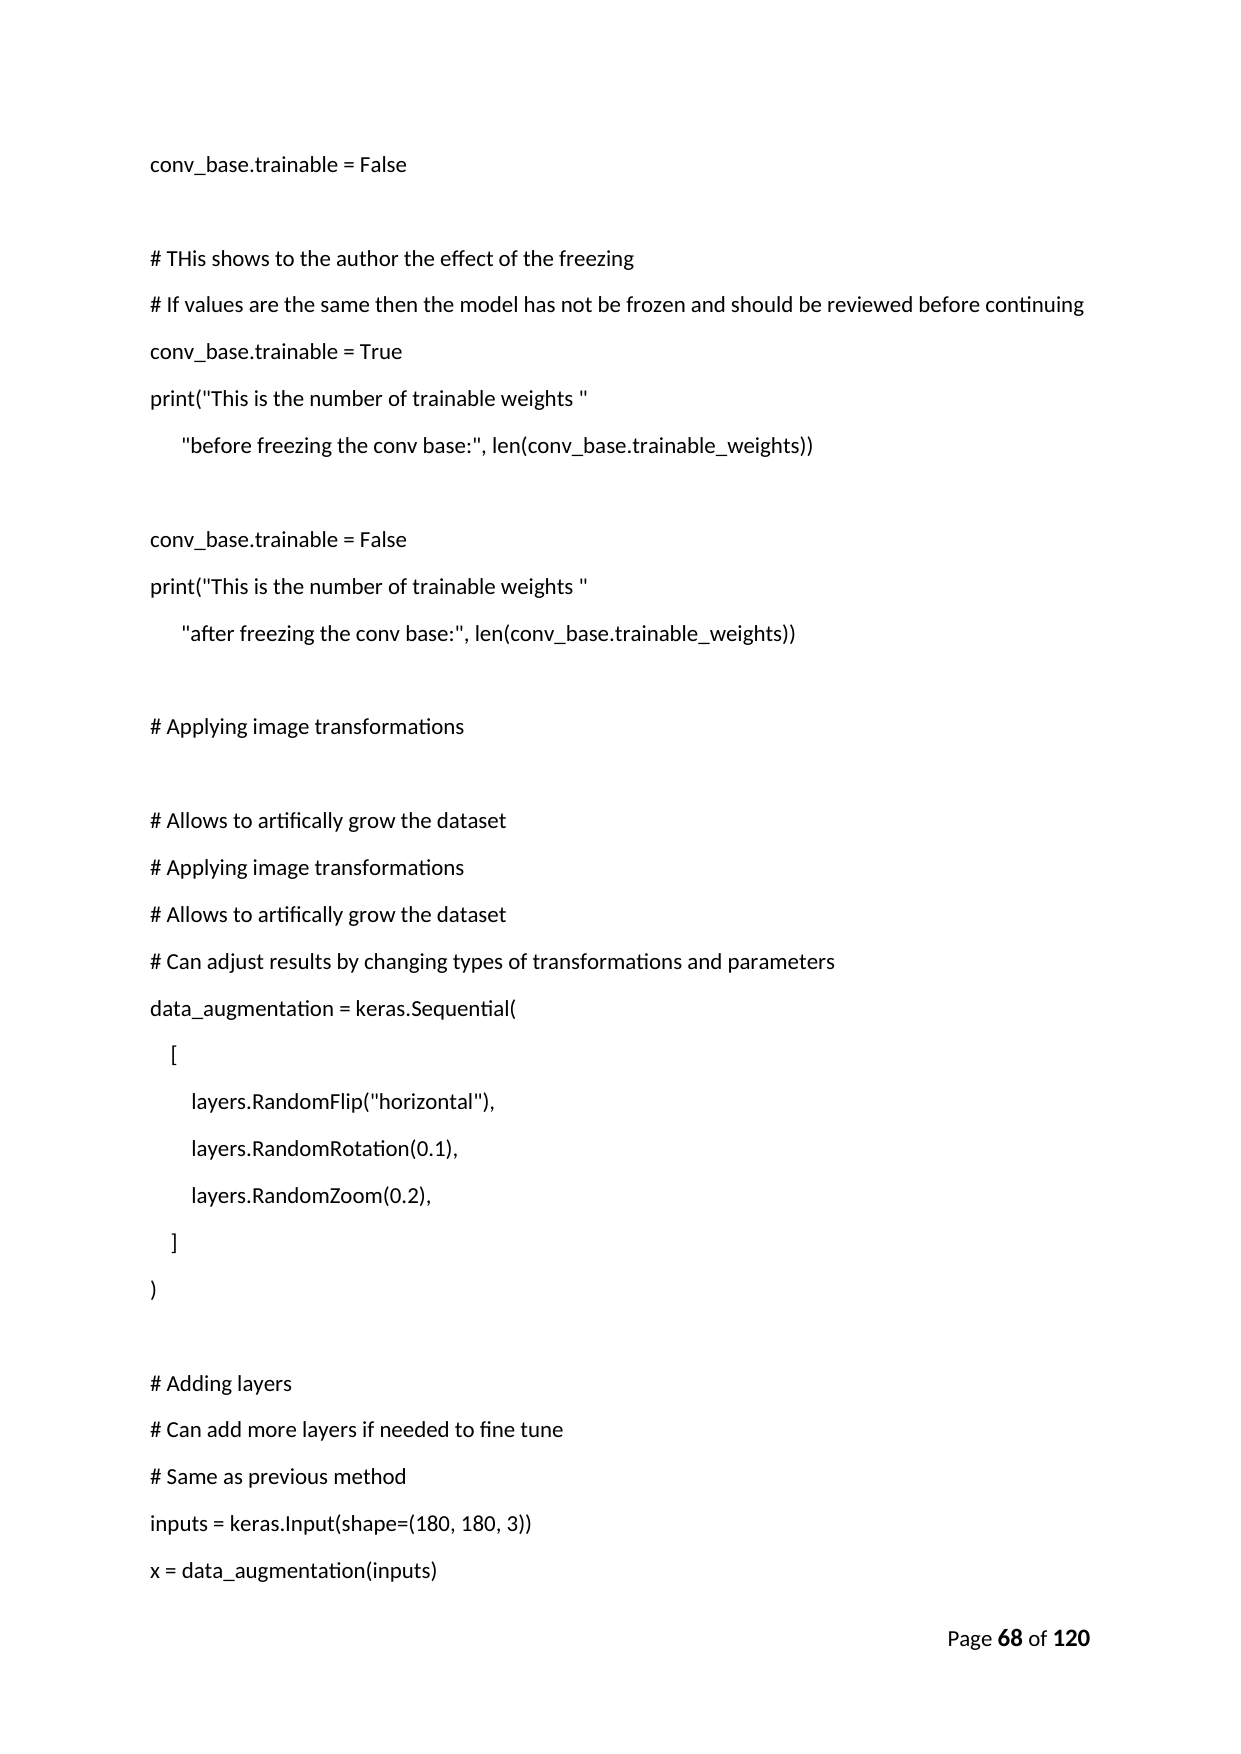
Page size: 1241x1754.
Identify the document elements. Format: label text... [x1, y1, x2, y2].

text print("This is the number of trainable weights " [150, 384, 1090, 412]
text # Allows to artifically grow the dataset [150, 900, 1090, 928]
text conv_base.trainable = False [150, 525, 1090, 553]
text ] [150, 1228, 1090, 1256]
text conv_base.trainable = False [150, 150, 1090, 178]
text inputs = keras.Input(shape=(180, 180, 3)) [150, 1509, 1090, 1537]
text "before freezing the conv base:", len(conv_base.trainable_weights)) [150, 431, 1090, 459]
text ) [150, 1275, 1090, 1303]
text # Applying image transformations [150, 712, 1090, 741]
text layers.RandomRotation(0.1), [150, 1134, 1090, 1162]
text # Can adjust results by changing types of transformations and parameters [150, 947, 1090, 975]
text data_augmentation = keras.Sequential( [150, 994, 1090, 1022]
text [ [150, 1041, 1090, 1069]
text # Allows to artifically grow the dataset [150, 806, 1090, 834]
text # If values are the same then the model has not be frozen and should be reviewed before continuing [150, 291, 1090, 319]
text x = data_augmentation(inputs) [150, 1556, 1090, 1584]
text conv_base.trainable = True [150, 337, 1090, 366]
text "after freezing the conv base:", len(conv_base.trainable_weights)) [150, 619, 1090, 647]
text print("This is the number of trainable weights " [150, 572, 1090, 600]
text layers.RandomFlip("horizontal"), [150, 1087, 1090, 1116]
text # Applying image transformations [150, 853, 1090, 881]
text # Can add more layers if needed to fine tune [150, 1416, 1090, 1444]
text # Adding layers [150, 1369, 1090, 1397]
text # Same as previous method [150, 1462, 1090, 1491]
text # THis shows to the author the effect of the freezing [150, 244, 1090, 272]
text layers.RandomZoom(0.2), [150, 1181, 1090, 1209]
